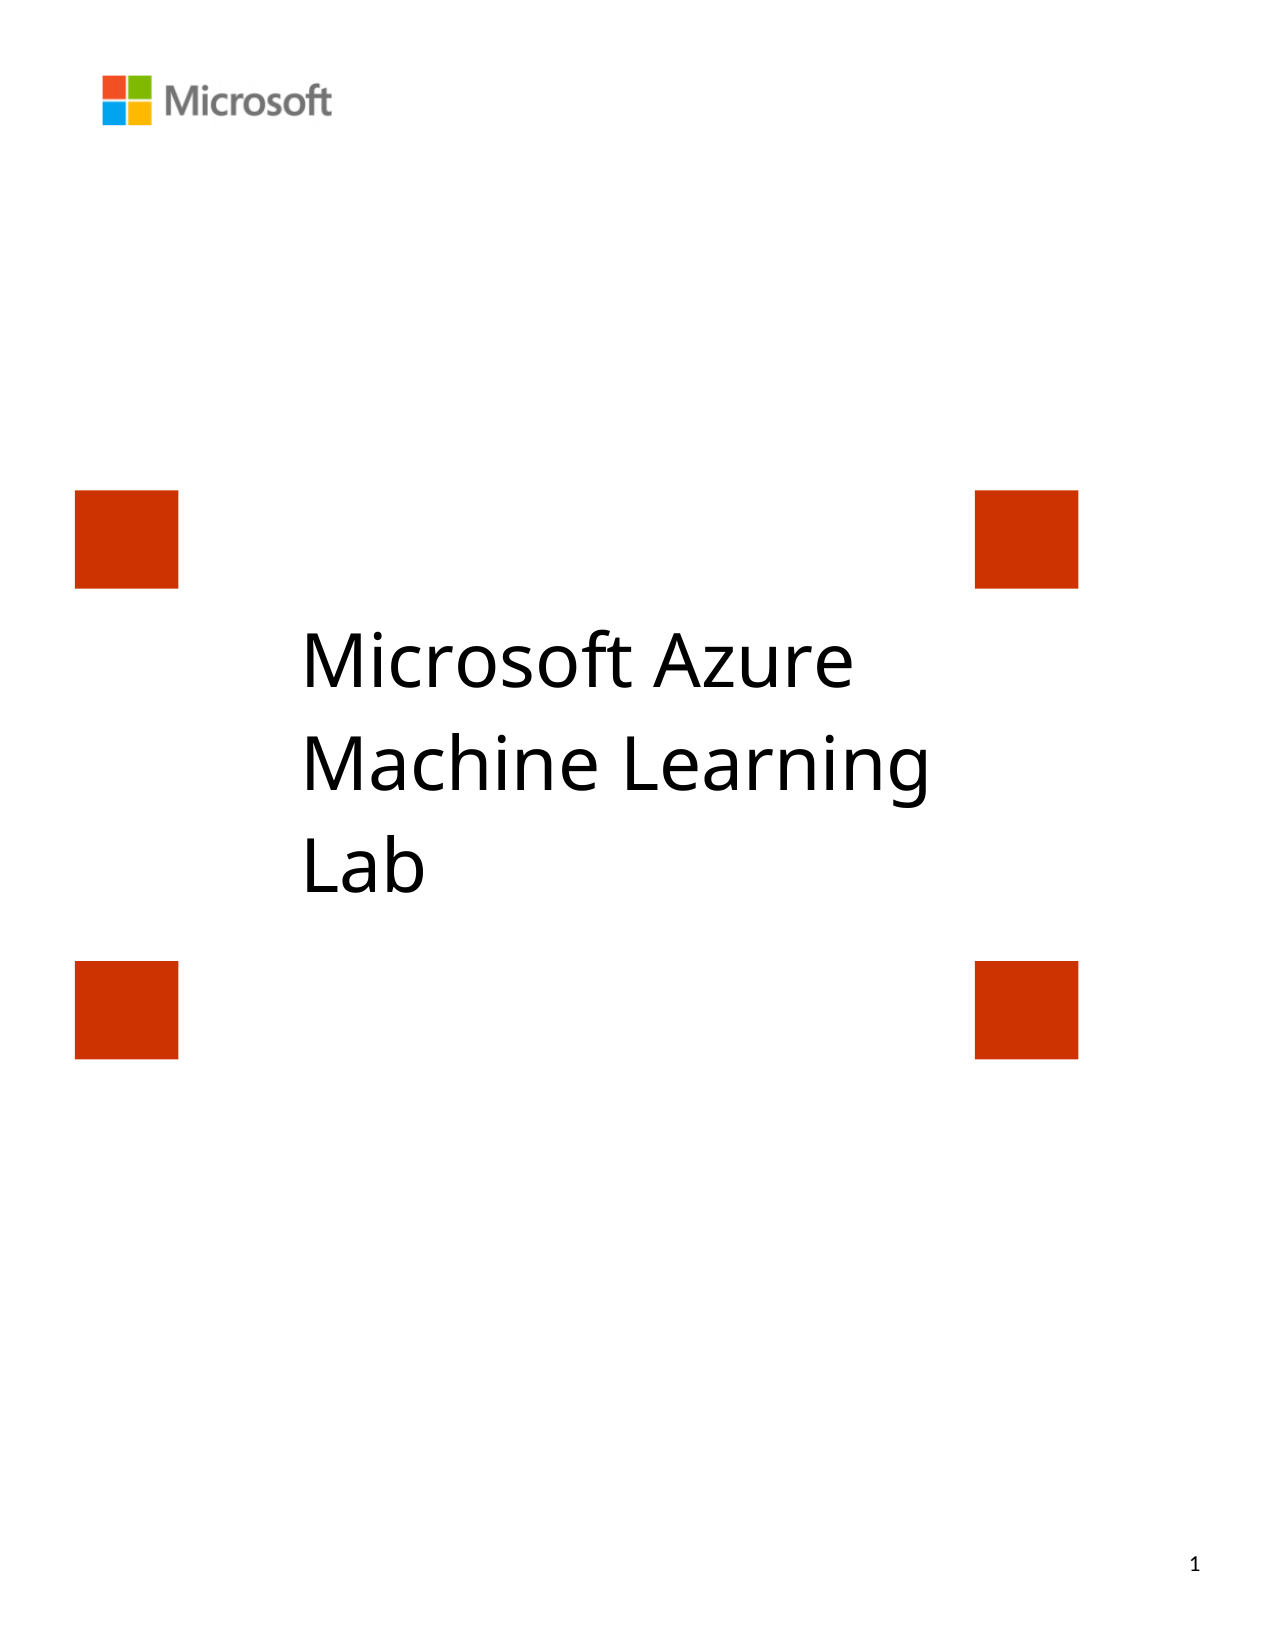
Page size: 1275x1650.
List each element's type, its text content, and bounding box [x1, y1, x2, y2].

text Lab [225, 812, 1200, 914]
text Microsoft Azure [225, 608, 1200, 710]
picture [75, 57, 346, 144]
text Machine Learning [225, 710, 1200, 812]
